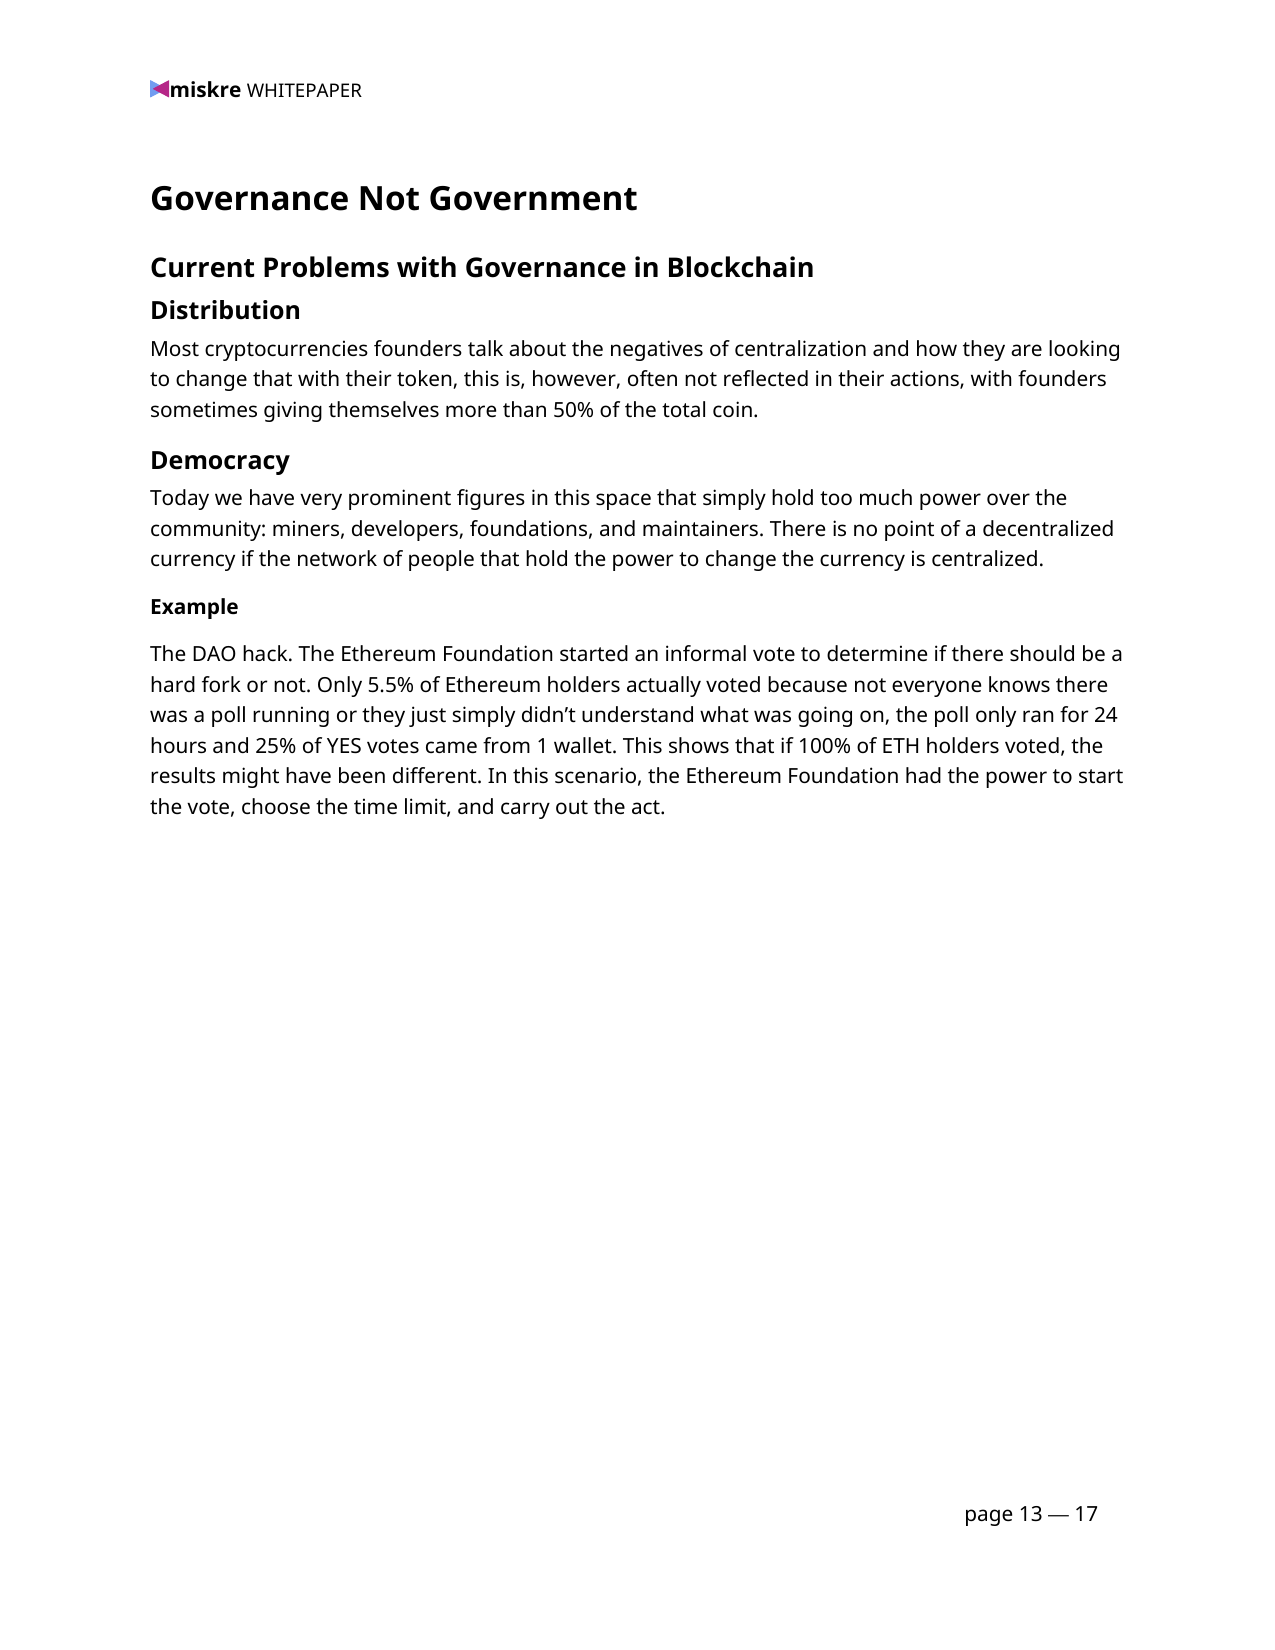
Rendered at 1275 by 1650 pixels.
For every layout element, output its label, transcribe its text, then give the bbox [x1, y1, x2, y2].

text Example [150, 592, 1125, 620]
text Most cryptocurrencies founders talk about the negatives of centralization and how they are looking to change that with their token, this is, however, often not reflected in their actions, with founders sometimes giving themselves more than 50% of the total coin. [150, 334, 1125, 423]
subtitle Current Problems with Governance in Blockchain [150, 249, 1125, 286]
subtitle Governance Not Government [150, 175, 1125, 220]
subtitle Distribution [150, 293, 1125, 327]
text The DAO hack. The Ethereum Foundation started an informal vote to determine if there should be a hard fork or not. Only 5.5% of Ethereum holders actually voted because not everyone knows there was a poll running or they just simply didn’t understand what was going on, the poll only ran for 24 hours and 25% of YES votes came from 1 wallet. This shows that if 100% of ETH holders voted, the results might have been different. In this scenario, the Ethereum Foundation had the power to start the vote, choose the time limit, and carry out the act. [150, 639, 1125, 821]
text Today we have very prominent figures in this space that simply hold too much power over the community: miners, developers, foundations, and maintainers. There is no point of a decentralized currency if the network of people that hold the power to change the currency is centralized. [150, 483, 1125, 573]
subtitle Democracy [150, 442, 1125, 476]
